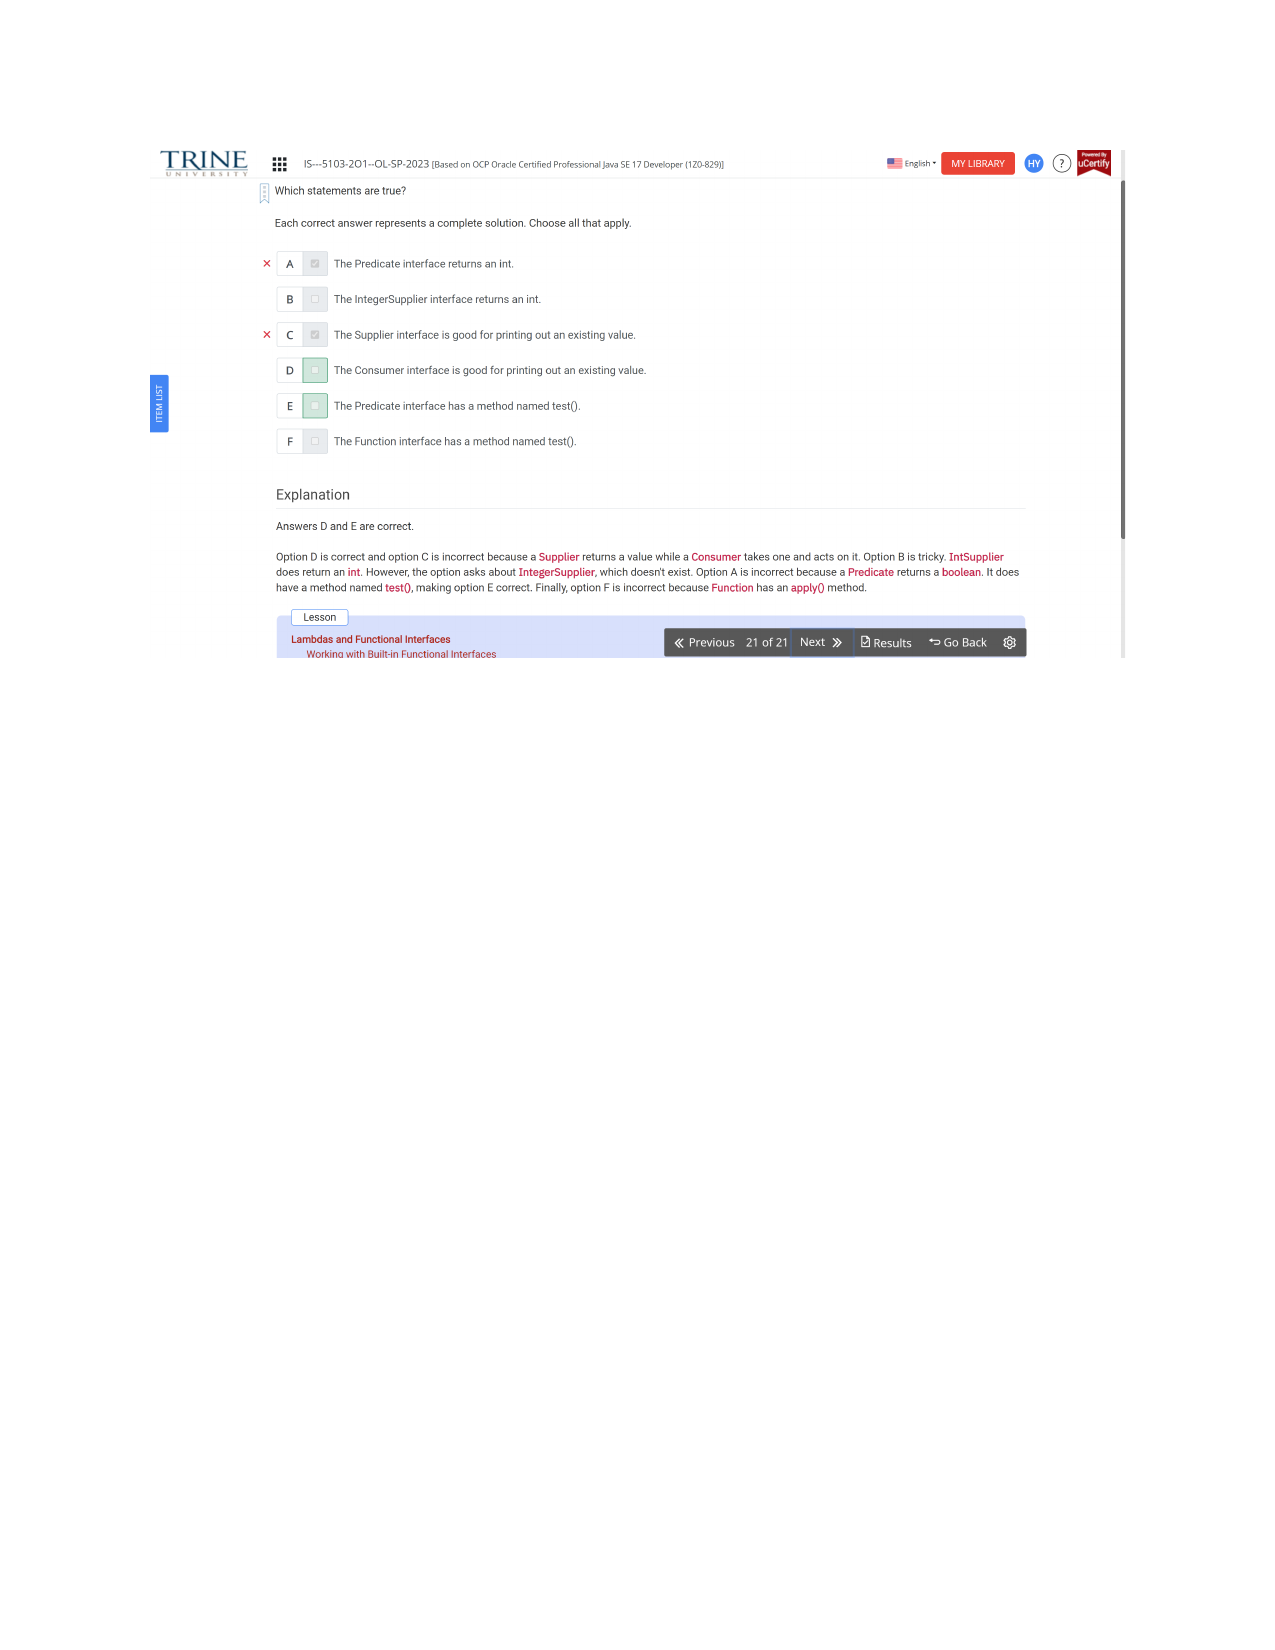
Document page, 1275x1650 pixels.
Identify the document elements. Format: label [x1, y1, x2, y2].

picture [150, 150, 1125, 658]
